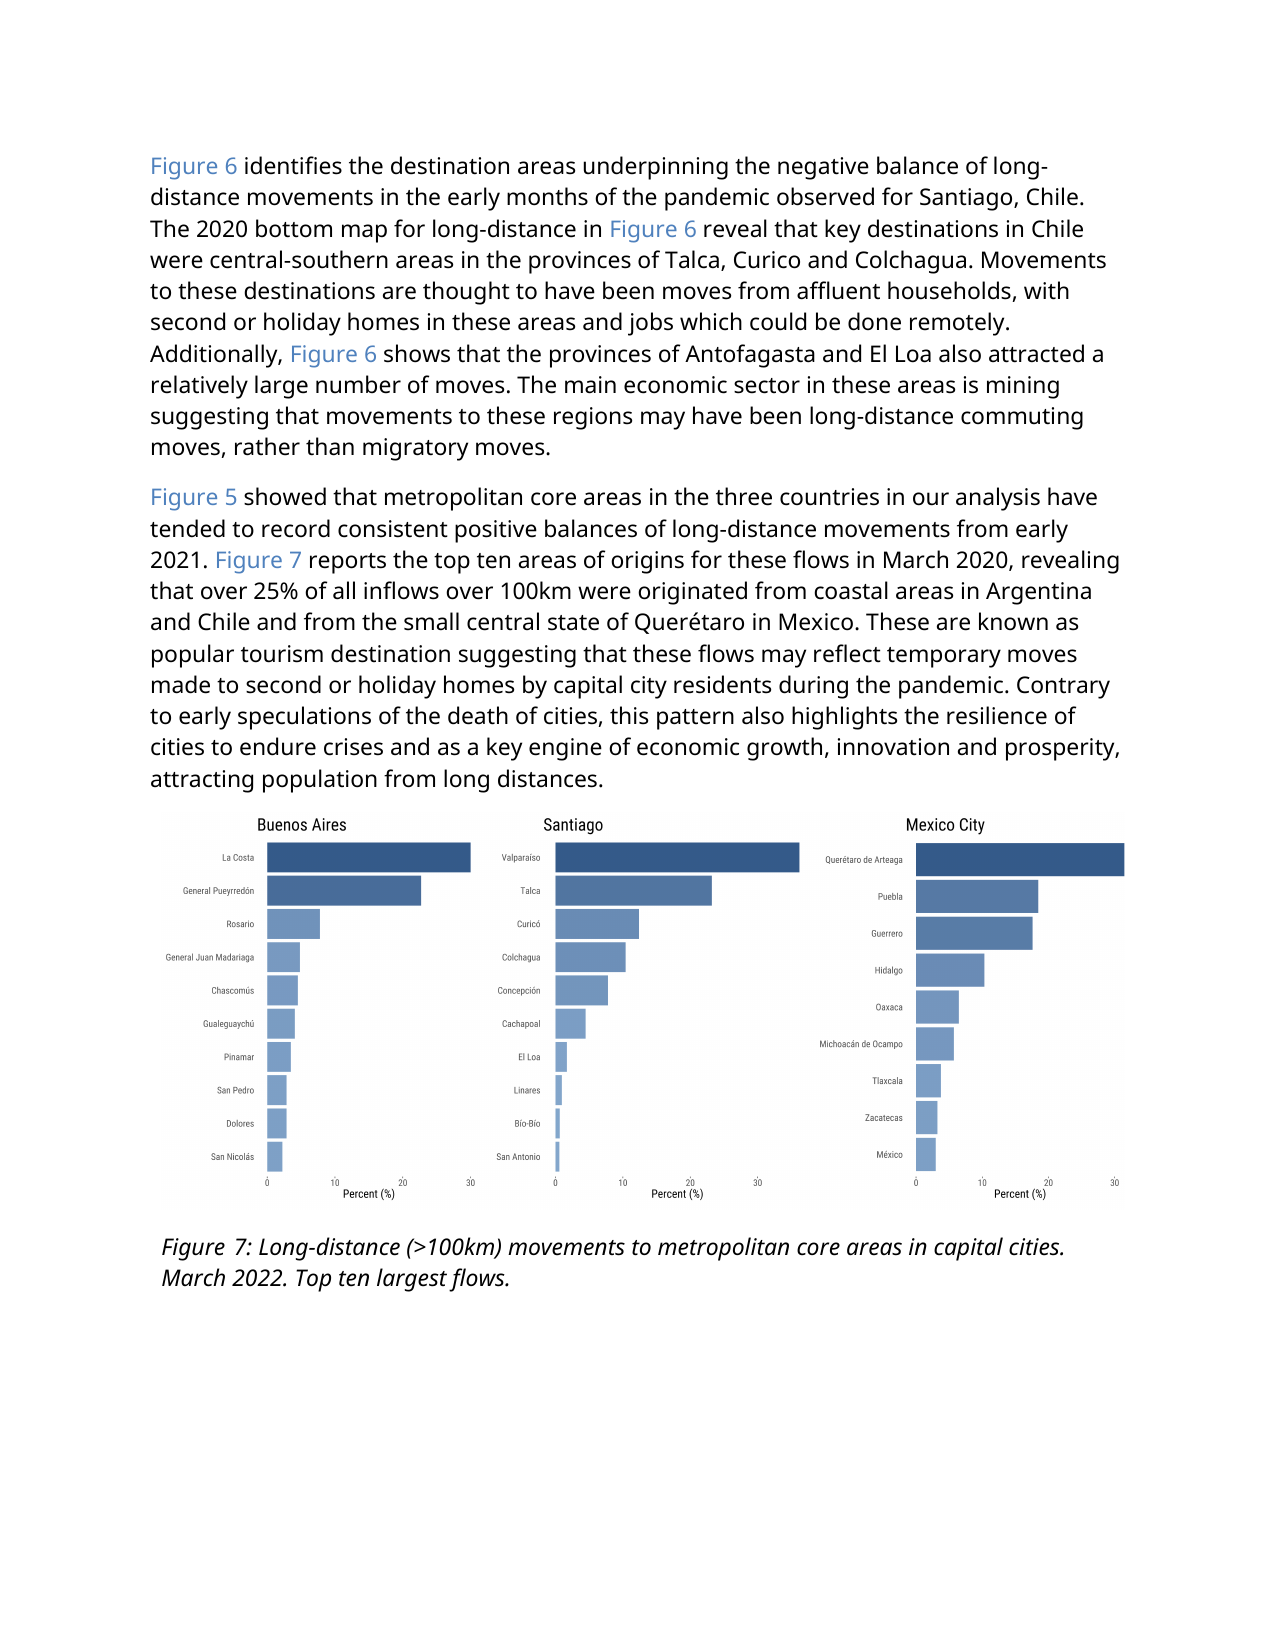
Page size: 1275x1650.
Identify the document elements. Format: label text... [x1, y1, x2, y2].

picture [161, 812, 1125, 1210]
text Figure 6 identifies the destination areas underpinning the negative balance of long-distance movements in the early months of the pandemic observed for Santiago, Chile. The 2020 bottom map for long-distance in Figure 6 reveal that key destinations in Chile were central-southern areas in the provinces of Talca, Curico and Colchagua. Movements to these destinations are thought to have been moves from affluent households, with second or holiday homes in these areas and jobs which could be done remotely. Additionally, Figure 6 shows that the provinces of Antofagasta and El Loa also attracted a relatively large number of moves. The main economic sector in these areas is mining suggesting that movements to these regions may have been long-distance commuting moves, rather than migratory moves. [150, 150, 1125, 462]
text Figure 5 showed that metropolitan core areas in the three countries in our analysis have tended to record consistent positive balances of long-distance movements from early 2021. Figure 7 reports the top ten areas of origins for these flows in March 2020, revealing that over 25% of all inflows over 100km were originated from coastal areas in Argentina and Chile and from the small central state of Querétaro in Mexico. These are known as popular tourism destination suggesting that these flows may reflect temporary moves made to second or holiday homes by capital city residents during the pandemic. Contrary to early speculations of the death of cities, this pattern also highlights the resilience of cities to endure crises and as a key engine of economic growth, innovation and prosperity, attracting population from long distances. [150, 481, 1125, 794]
table_header Figure 7: Long-distance (>100km) movements to metropolitan core areas in capital cities. March 2022. Top ten largest flows. [150, 813, 1125, 1306]
